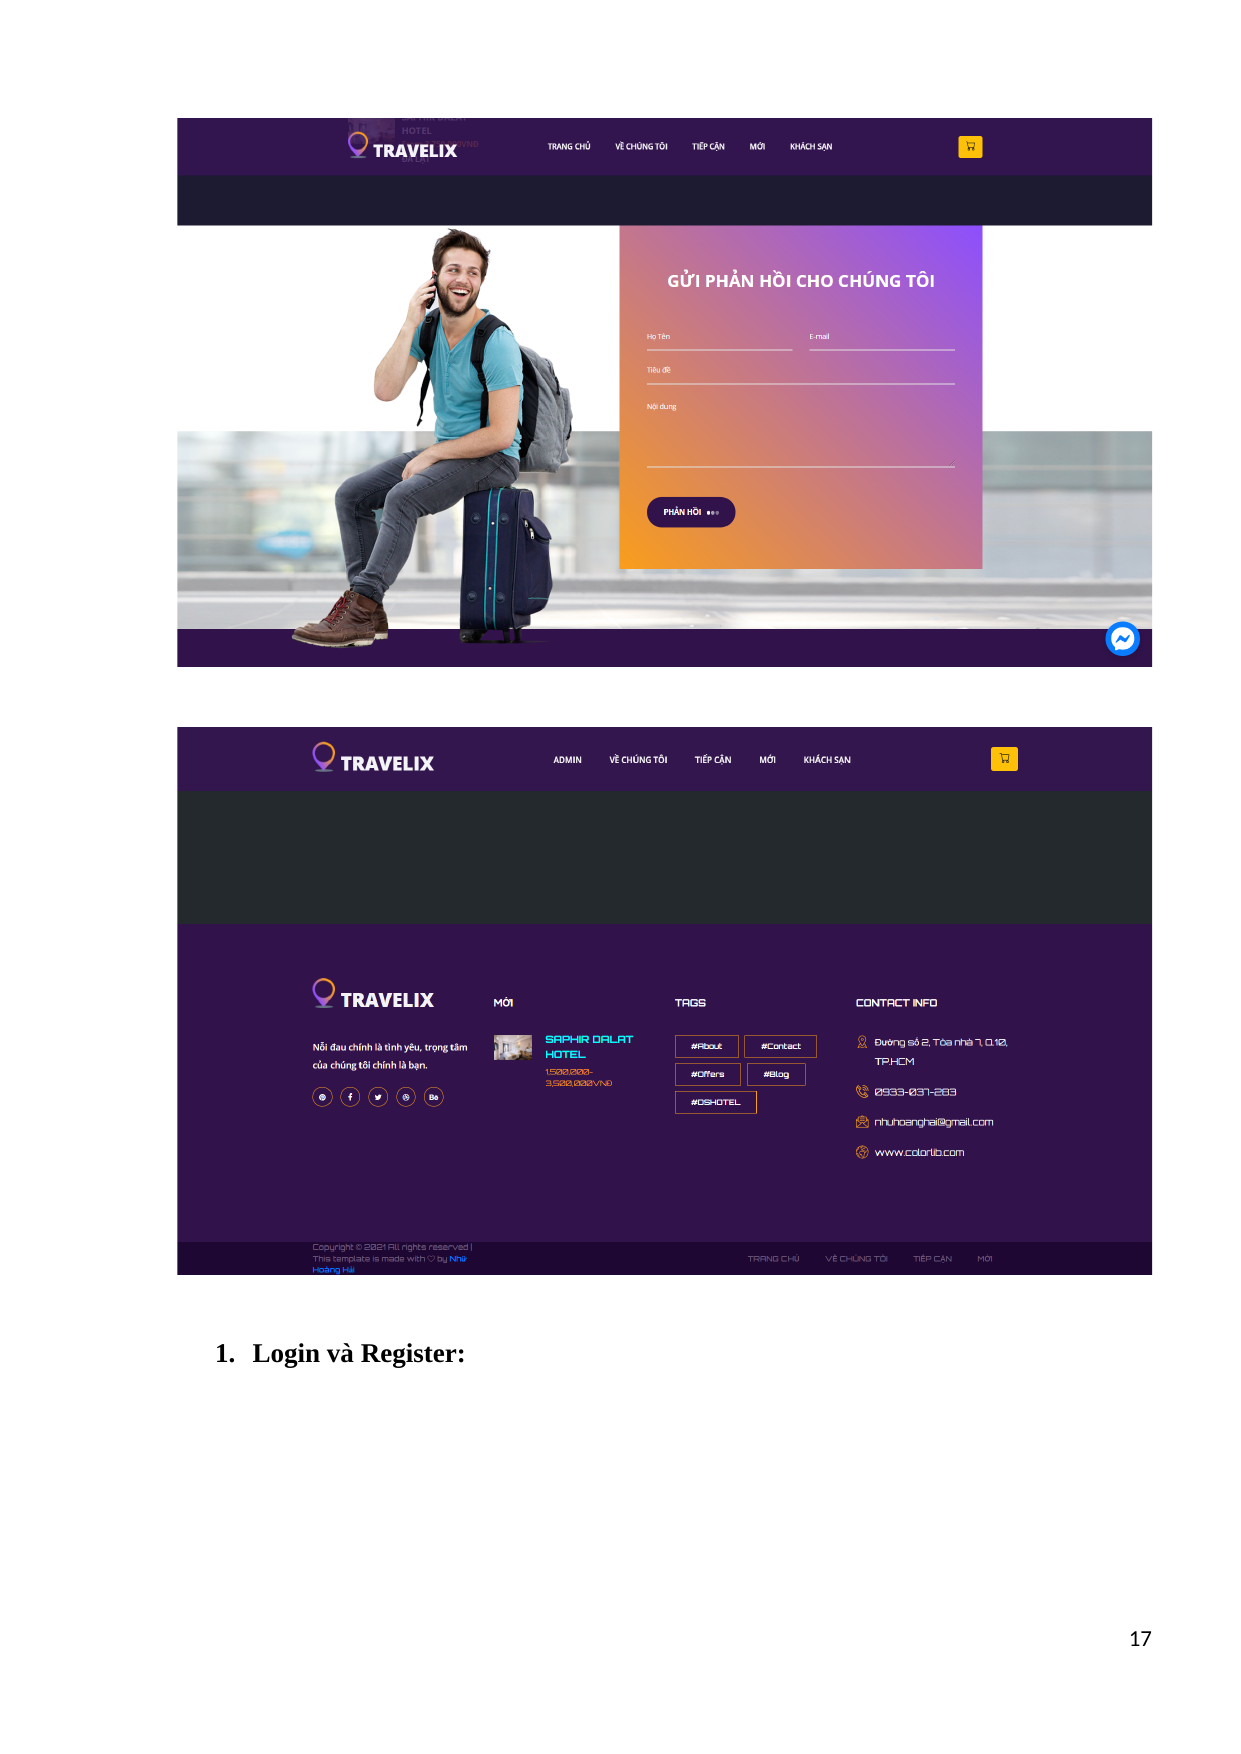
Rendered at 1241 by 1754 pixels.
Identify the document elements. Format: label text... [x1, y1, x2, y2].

list Login và Register: [215, 1337, 1152, 1368]
picture [177, 727, 1153, 1276]
picture [177, 118, 1153, 667]
